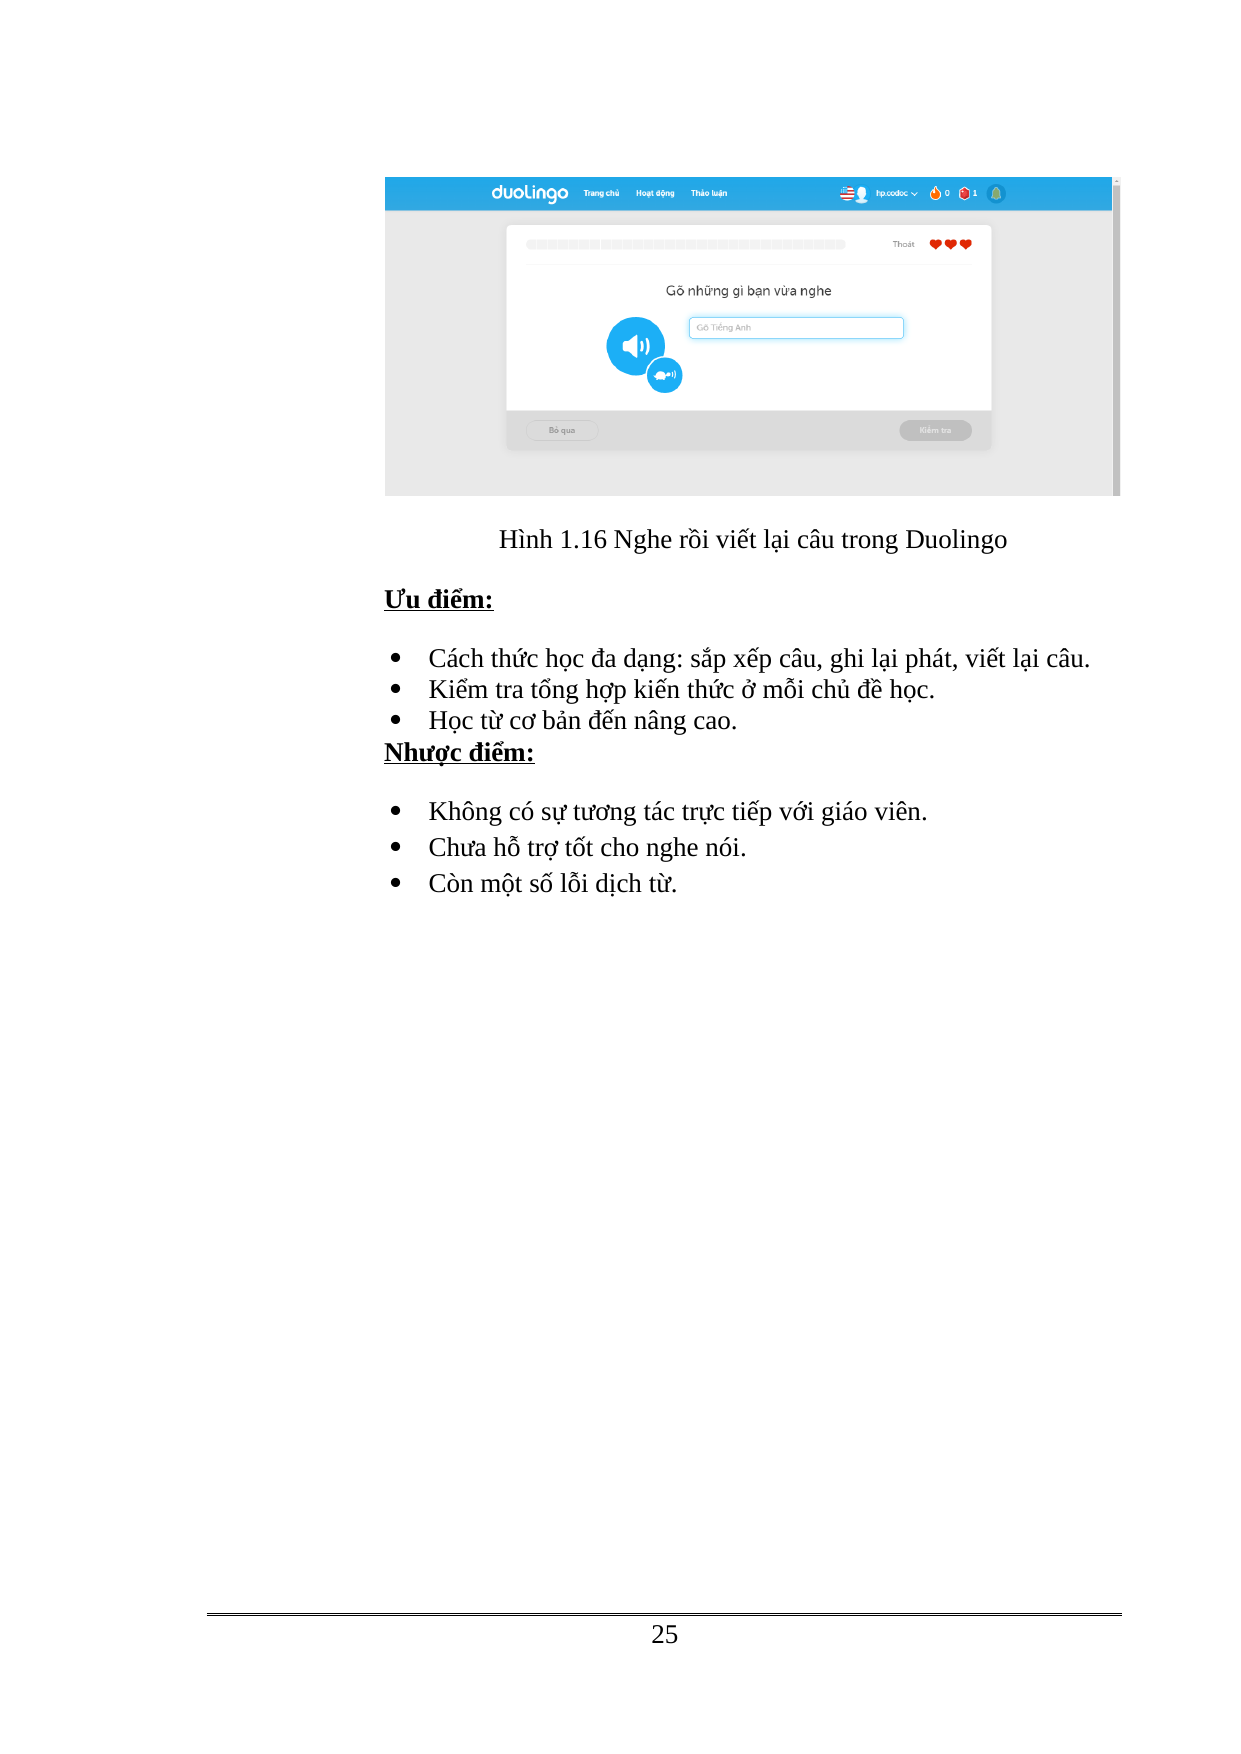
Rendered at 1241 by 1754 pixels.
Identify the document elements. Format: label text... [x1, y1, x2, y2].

list Học từ cơ bản đến nâng cao. [391, 704, 1122, 736]
text Hình 1.16 Nghe rồi viết lại câu trong Duolingo [325, 523, 1122, 555]
list Cách thức học đa dạng: sắp xếp câu, ghi lại phát, viết lại câu. [391, 642, 1122, 673]
list Còn một số lỗi dịch từ. [391, 867, 1122, 898]
picture [385, 177, 1121, 496]
list Kiểm tra tổng hợp kiến thức ở mỗi chủ đề học. [391, 673, 1122, 704]
list Chưa hỗ trợ tốt cho nghe nói. [391, 831, 1122, 862]
text Nhược điểm: [325, 736, 1122, 767]
list Không có sự tương tác trực tiếp với giáo viên. [391, 795, 1122, 826]
text Ưu điểm: [325, 583, 1122, 614]
